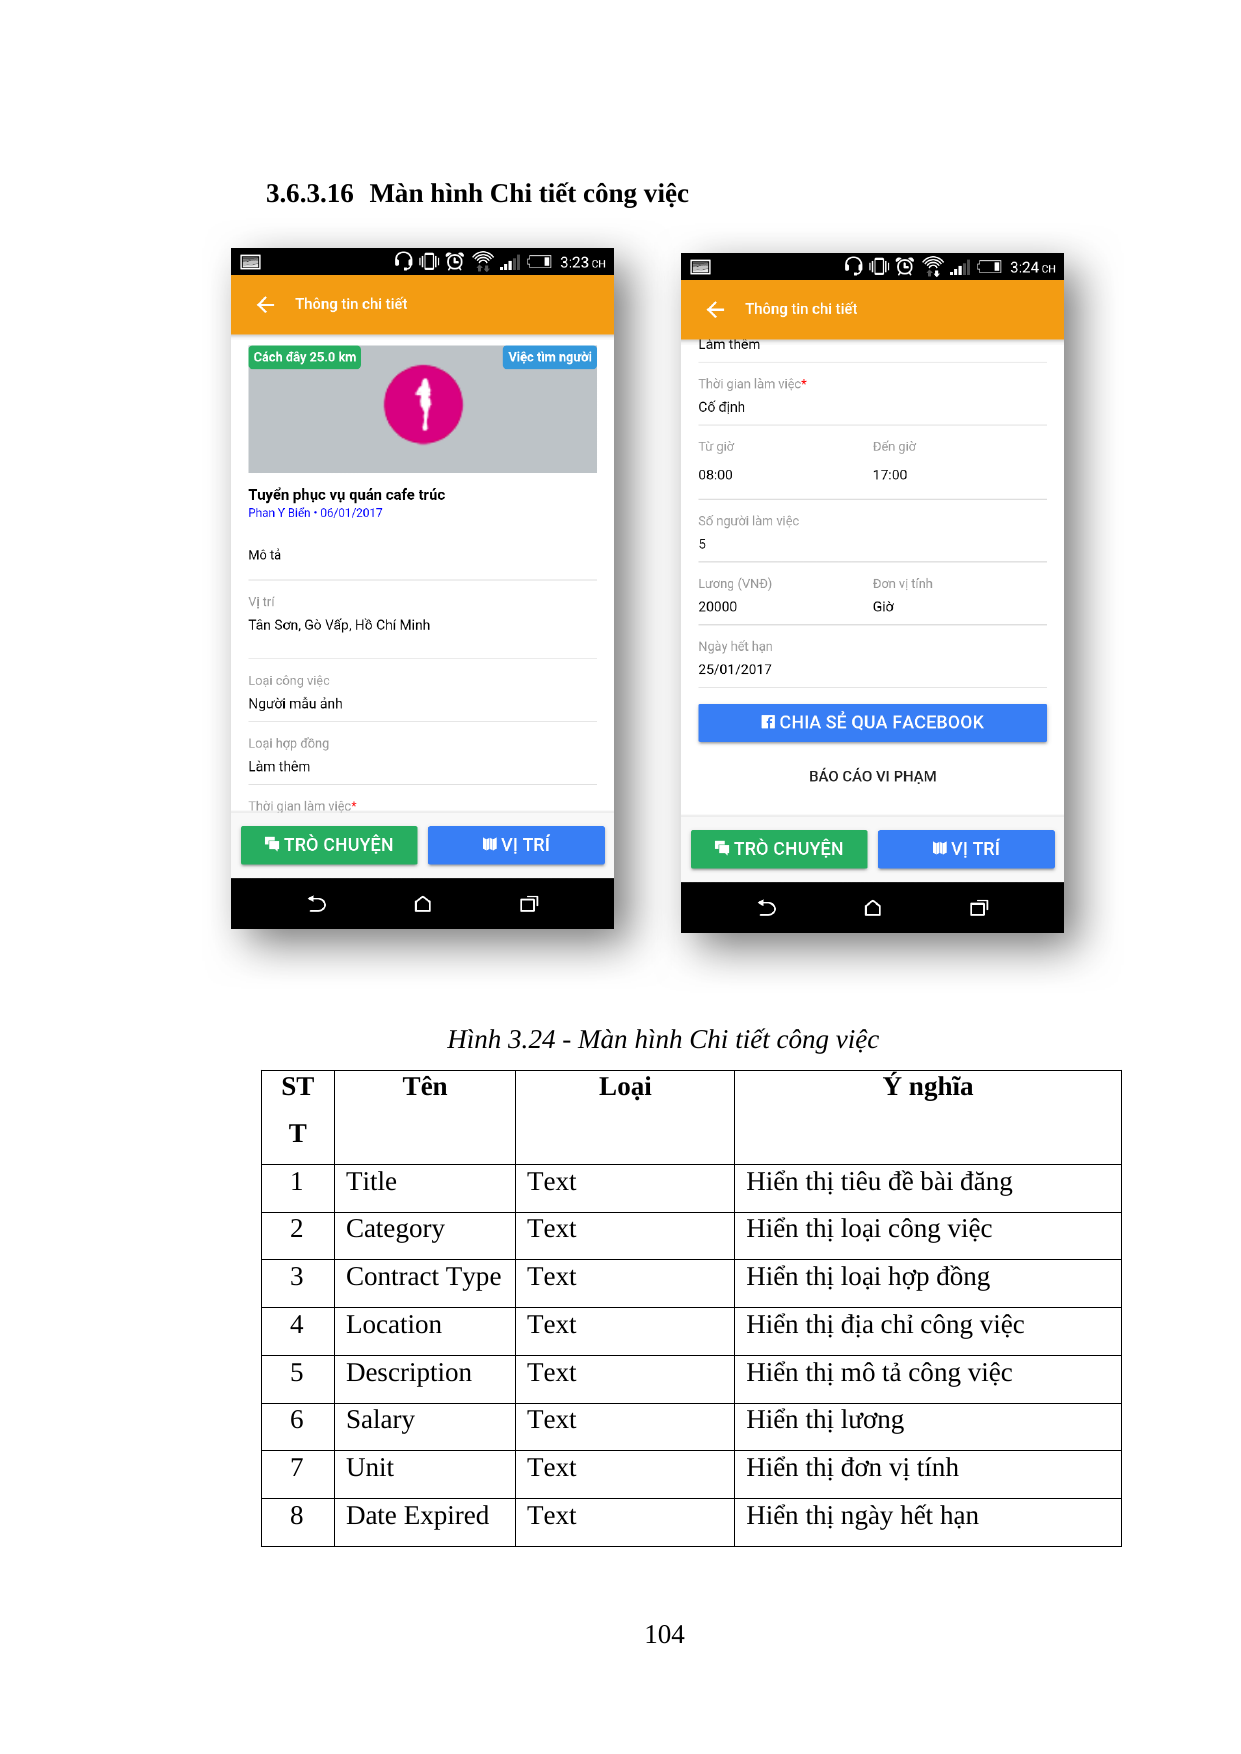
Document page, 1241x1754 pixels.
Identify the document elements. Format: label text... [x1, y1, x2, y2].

table_cell Hiển thị lương [735, 1404, 1121, 1450]
table_cell Text [516, 1499, 734, 1546]
table_cell [262, 1260, 334, 1307]
table_cell [262, 1404, 334, 1450]
table_cell Text [516, 1165, 734, 1212]
table_cell Date Expired [335, 1499, 515, 1546]
table_cell Category [335, 1213, 515, 1259]
table_header STT [262, 1071, 334, 1164]
table_cell [262, 1356, 334, 1402]
table_cell Contract Type [335, 1260, 515, 1307]
table_cell Hiển thị loại công việc [735, 1213, 1121, 1259]
table_cell [262, 1451, 334, 1498]
table_cell Text [516, 1356, 734, 1402]
subtitle Màn hình Chi tiết công việc [266, 177, 1122, 208]
table_cell Hiển thị địa chỉ công việc [735, 1308, 1121, 1355]
picture [681, 253, 1064, 933]
table_cell Location [335, 1308, 515, 1355]
table_cell Text [516, 1213, 734, 1259]
table_cell [262, 1499, 334, 1546]
table_cell Text [516, 1260, 734, 1307]
table_cell Salary [335, 1404, 515, 1450]
table_cell [262, 1213, 334, 1259]
table_cell [262, 1165, 334, 1212]
table_cell Title [335, 1165, 515, 1212]
picture [231, 248, 614, 929]
table_cell Text [516, 1451, 734, 1498]
table_cell Hiển thị ngày hết hạn [735, 1499, 1121, 1546]
table_header Loại [516, 1071, 734, 1164]
table_cell Text [516, 1404, 734, 1450]
table_cell Hiển thị đơn vị tính [735, 1451, 1121, 1498]
table_cell [262, 1308, 334, 1355]
table_cell Hiển thị tiêu đề bài đăng [735, 1165, 1121, 1212]
table_cell Hiển thị mô tả công việc [735, 1356, 1121, 1402]
table_cell Description [335, 1356, 515, 1402]
table_header Tên [335, 1071, 515, 1164]
table_cell Hiển thị loại hợp đồng [735, 1260, 1121, 1307]
table_cell Text [516, 1308, 734, 1355]
table_header Ý nghĩa [735, 1071, 1121, 1164]
table_cell Unit [335, 1451, 515, 1498]
